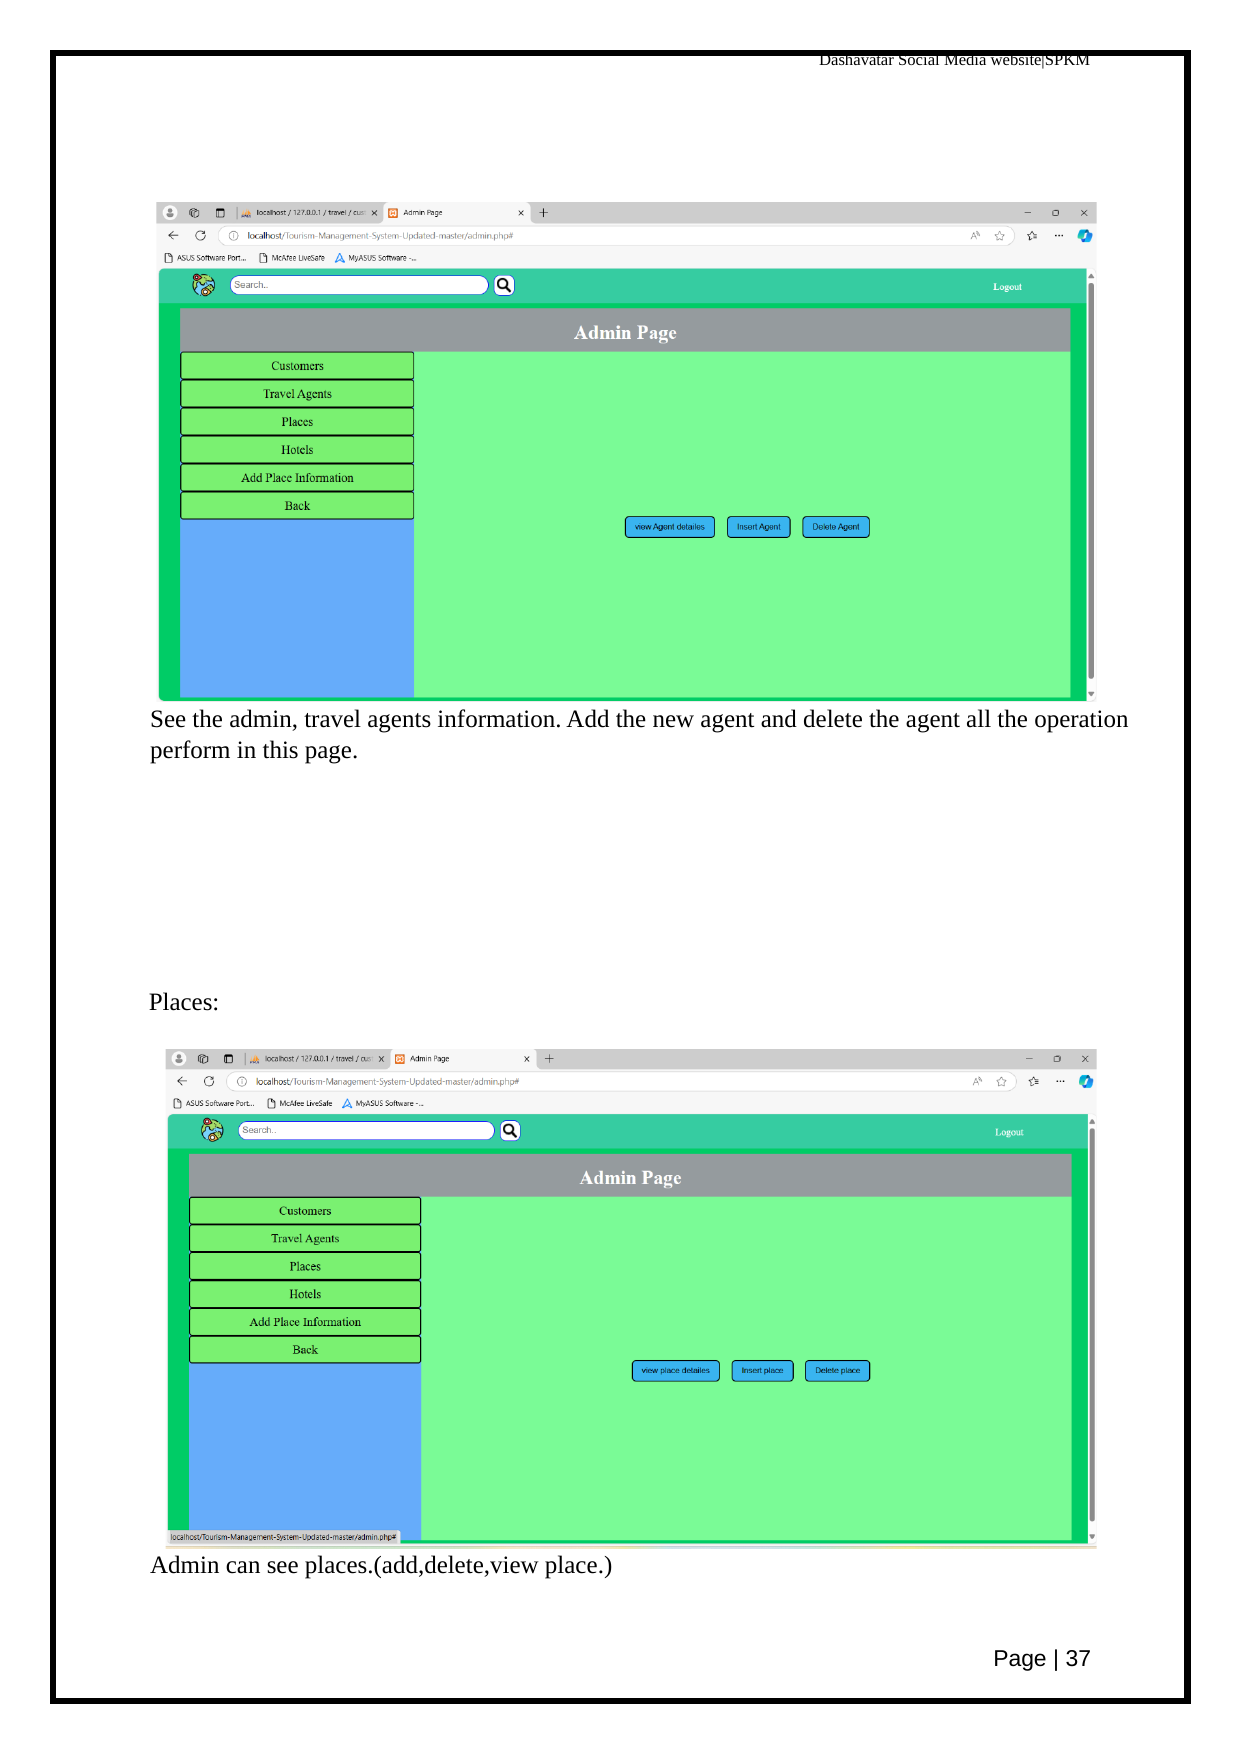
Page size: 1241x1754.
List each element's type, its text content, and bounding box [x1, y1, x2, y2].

picture [156, 202, 1097, 702]
text Admin can see places.(add,delete,view place.) [150, 1551, 1184, 1579]
text See the admin, travel agents information. Add the new agent and delete the agent all the operation perform in this page. [150, 704, 1184, 764]
picture [165, 1049, 1097, 1549]
text Places: [148, 987, 1097, 1016]
